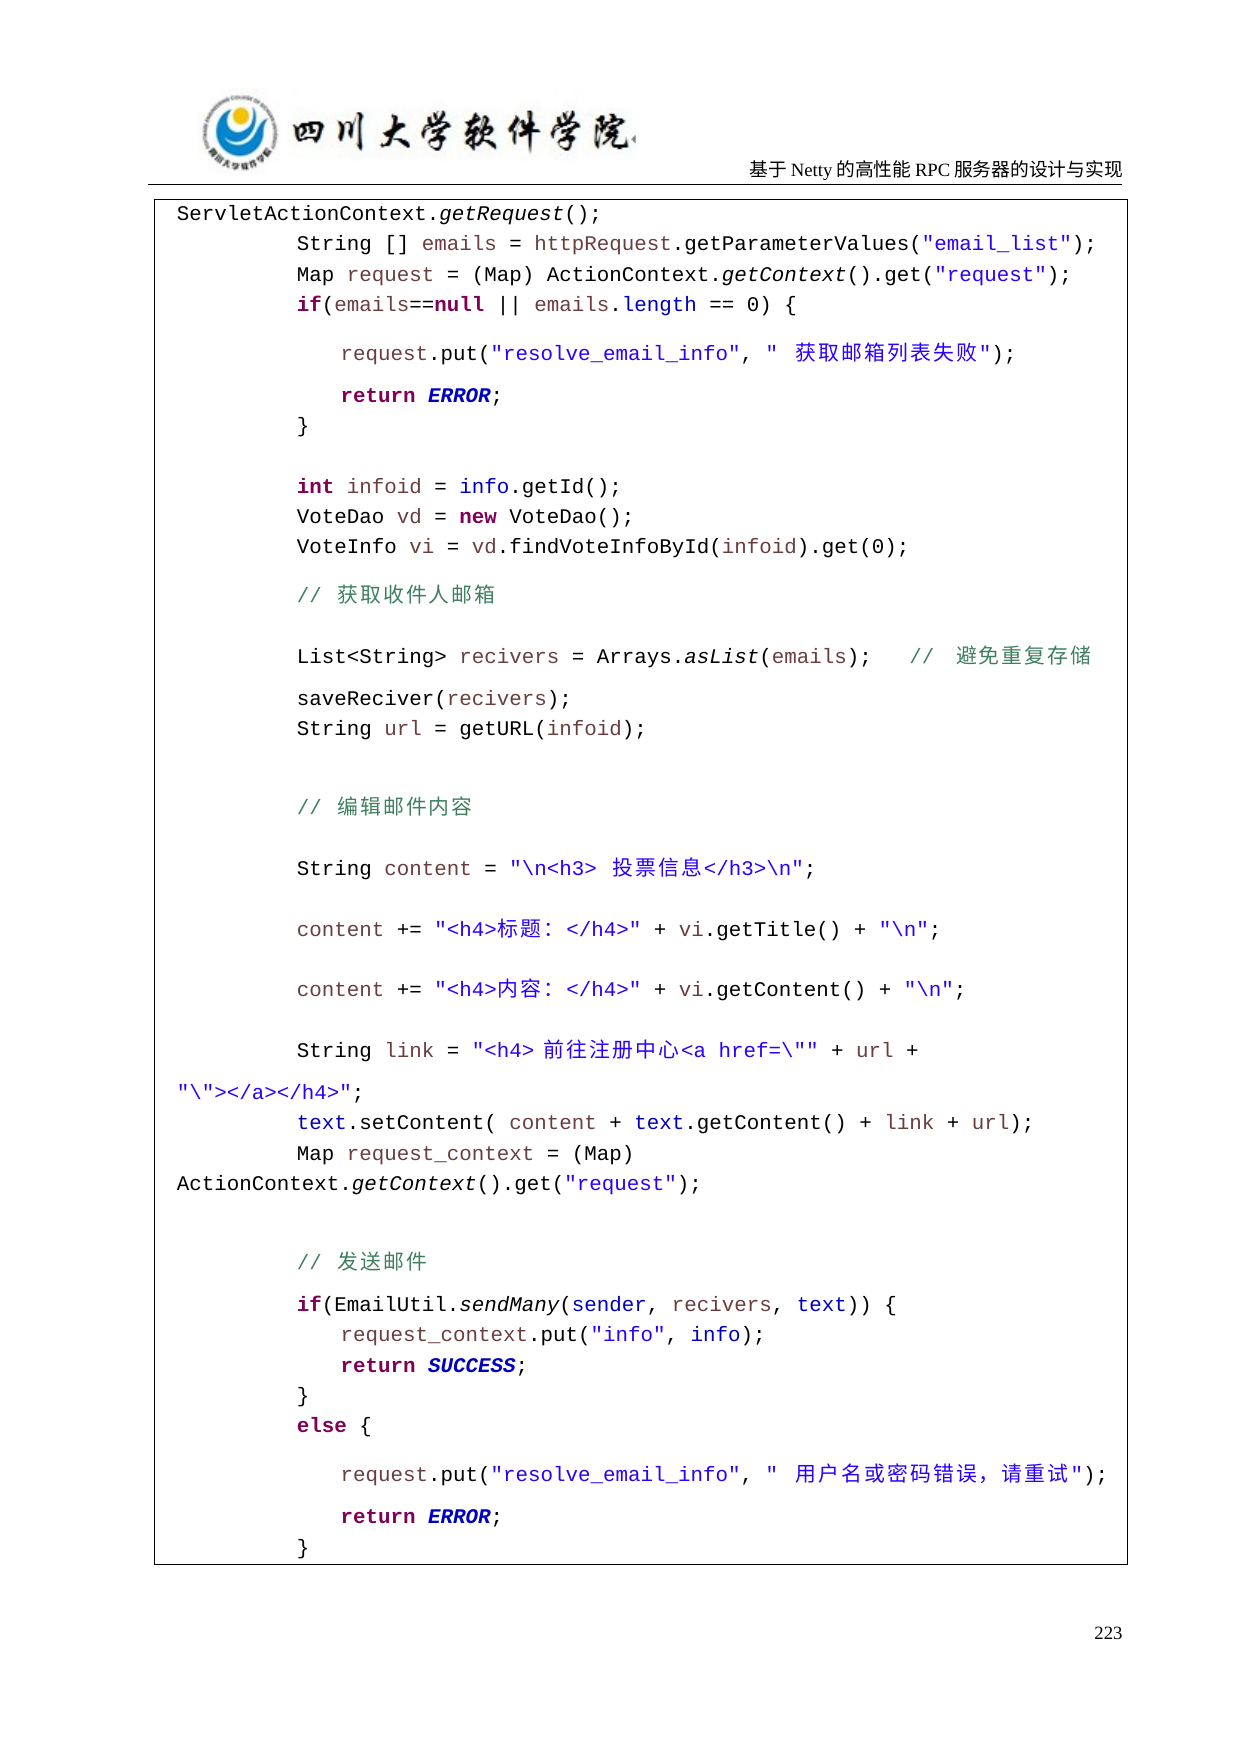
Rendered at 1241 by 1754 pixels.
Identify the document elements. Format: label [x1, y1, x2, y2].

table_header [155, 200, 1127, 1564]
picture [197, 88, 639, 177]
